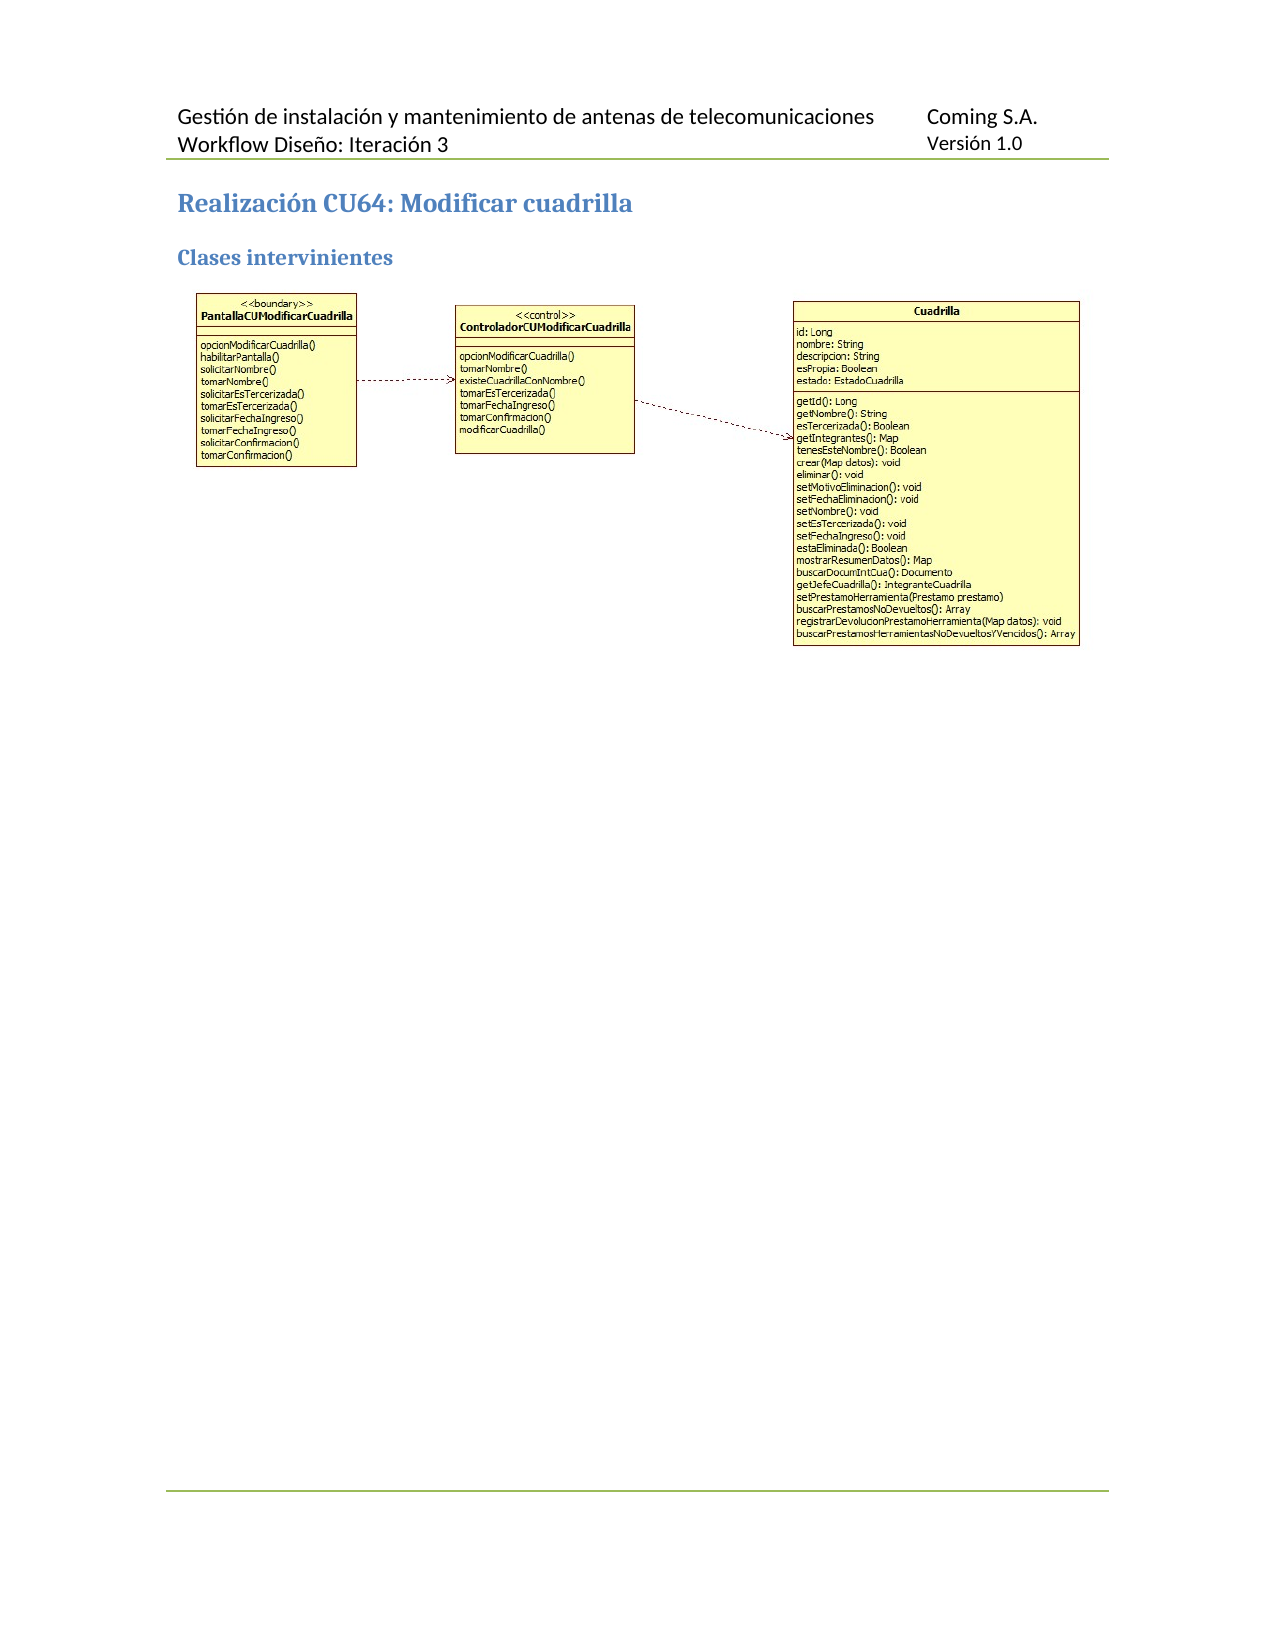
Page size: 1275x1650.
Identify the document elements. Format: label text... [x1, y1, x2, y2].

picture [177, 274, 1098, 664]
subtitle Clases intervinientes [177, 244, 1098, 271]
subtitle Realización CU64: Modificar cuadrilla [177, 188, 1098, 219]
